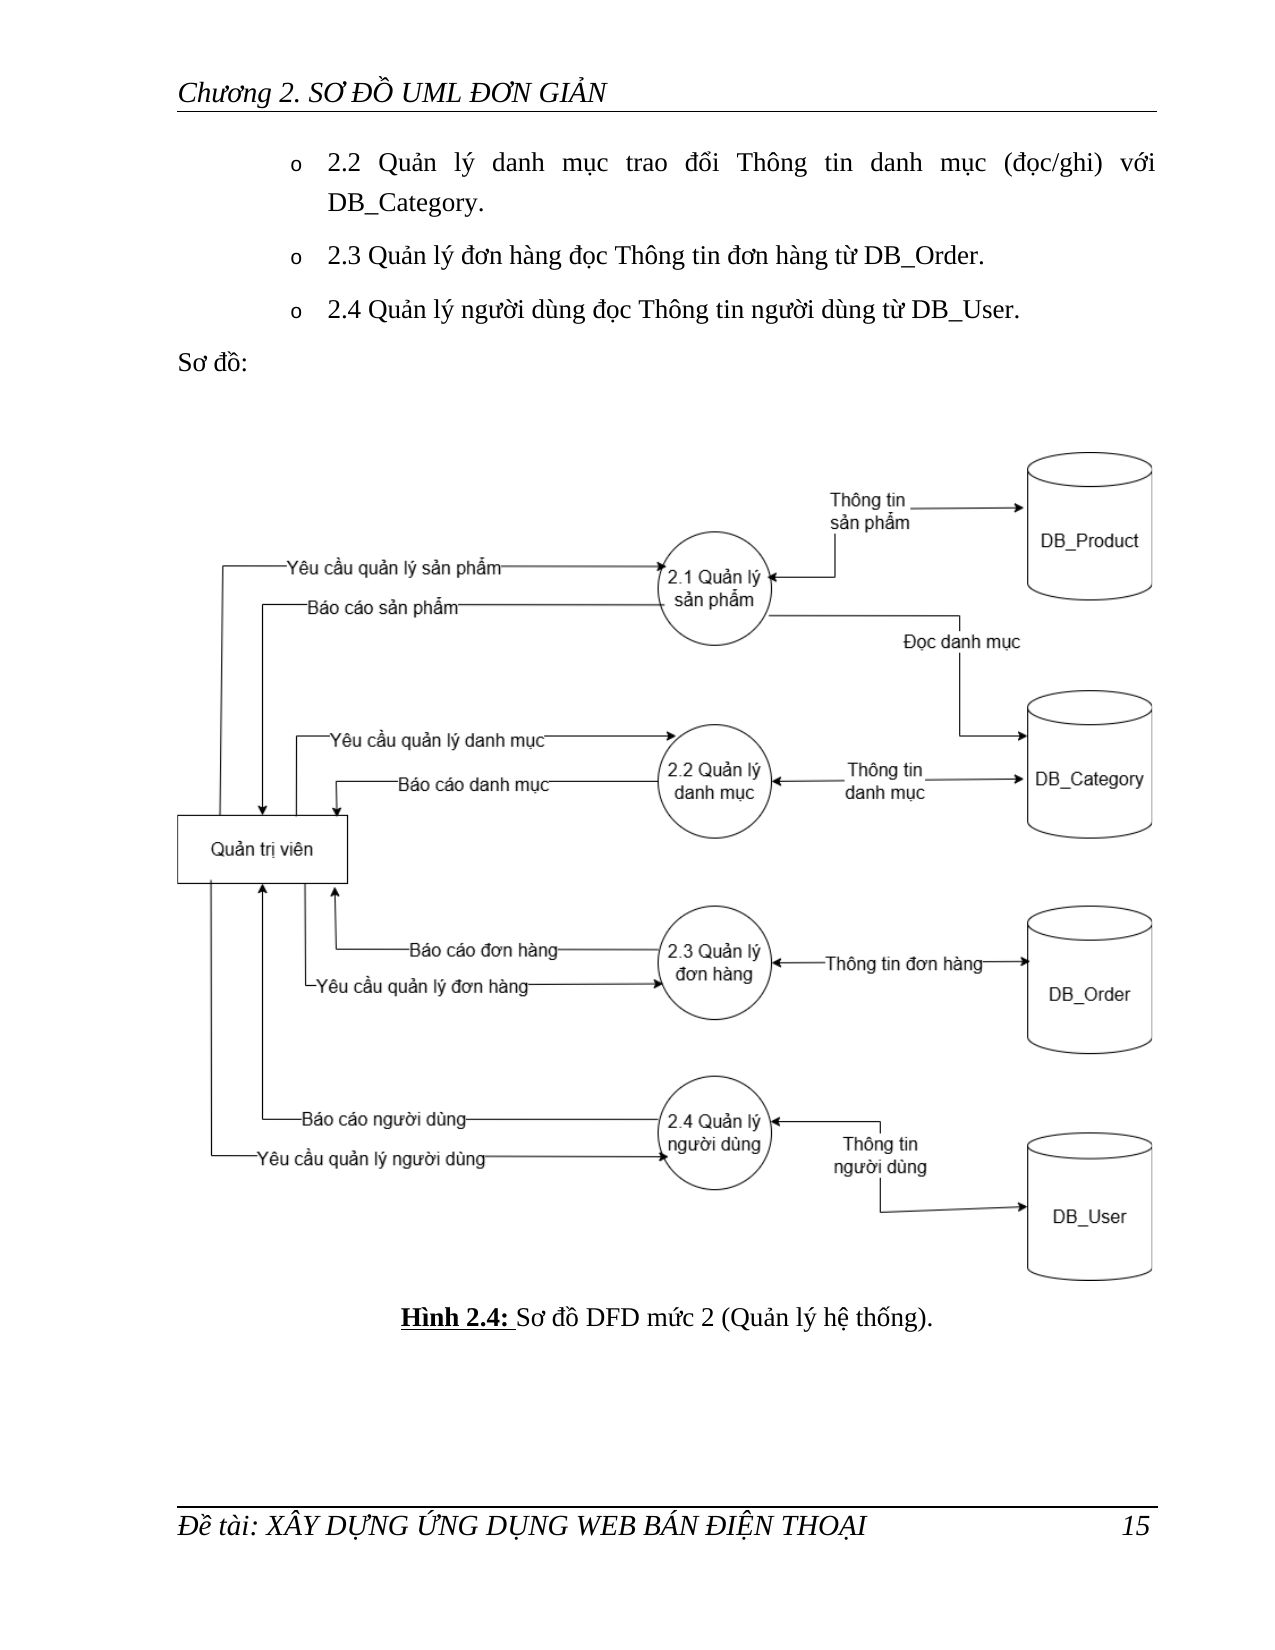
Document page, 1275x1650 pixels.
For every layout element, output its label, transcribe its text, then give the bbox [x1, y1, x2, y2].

list 2.4 Quản lý người dùng đọc Thông tin người dùng từ DB_User. [290, 293, 1157, 324]
picture [177, 452, 1153, 1281]
list 2.3 Quản lý đơn hàng đọc Thông tin đơn hàng từ DB_Order. [290, 239, 1157, 271]
list 2.2 Quản lý danh mục trao đổi Thông tin danh mục (đọc/ghi) với DB_Category. [290, 146, 1157, 218]
text Sơ đồ: [177, 346, 1157, 377]
text Hình 2.4: Sơ đồ DFD mức 2 (Quản lý hệ thống). [177, 1301, 1157, 1333]
